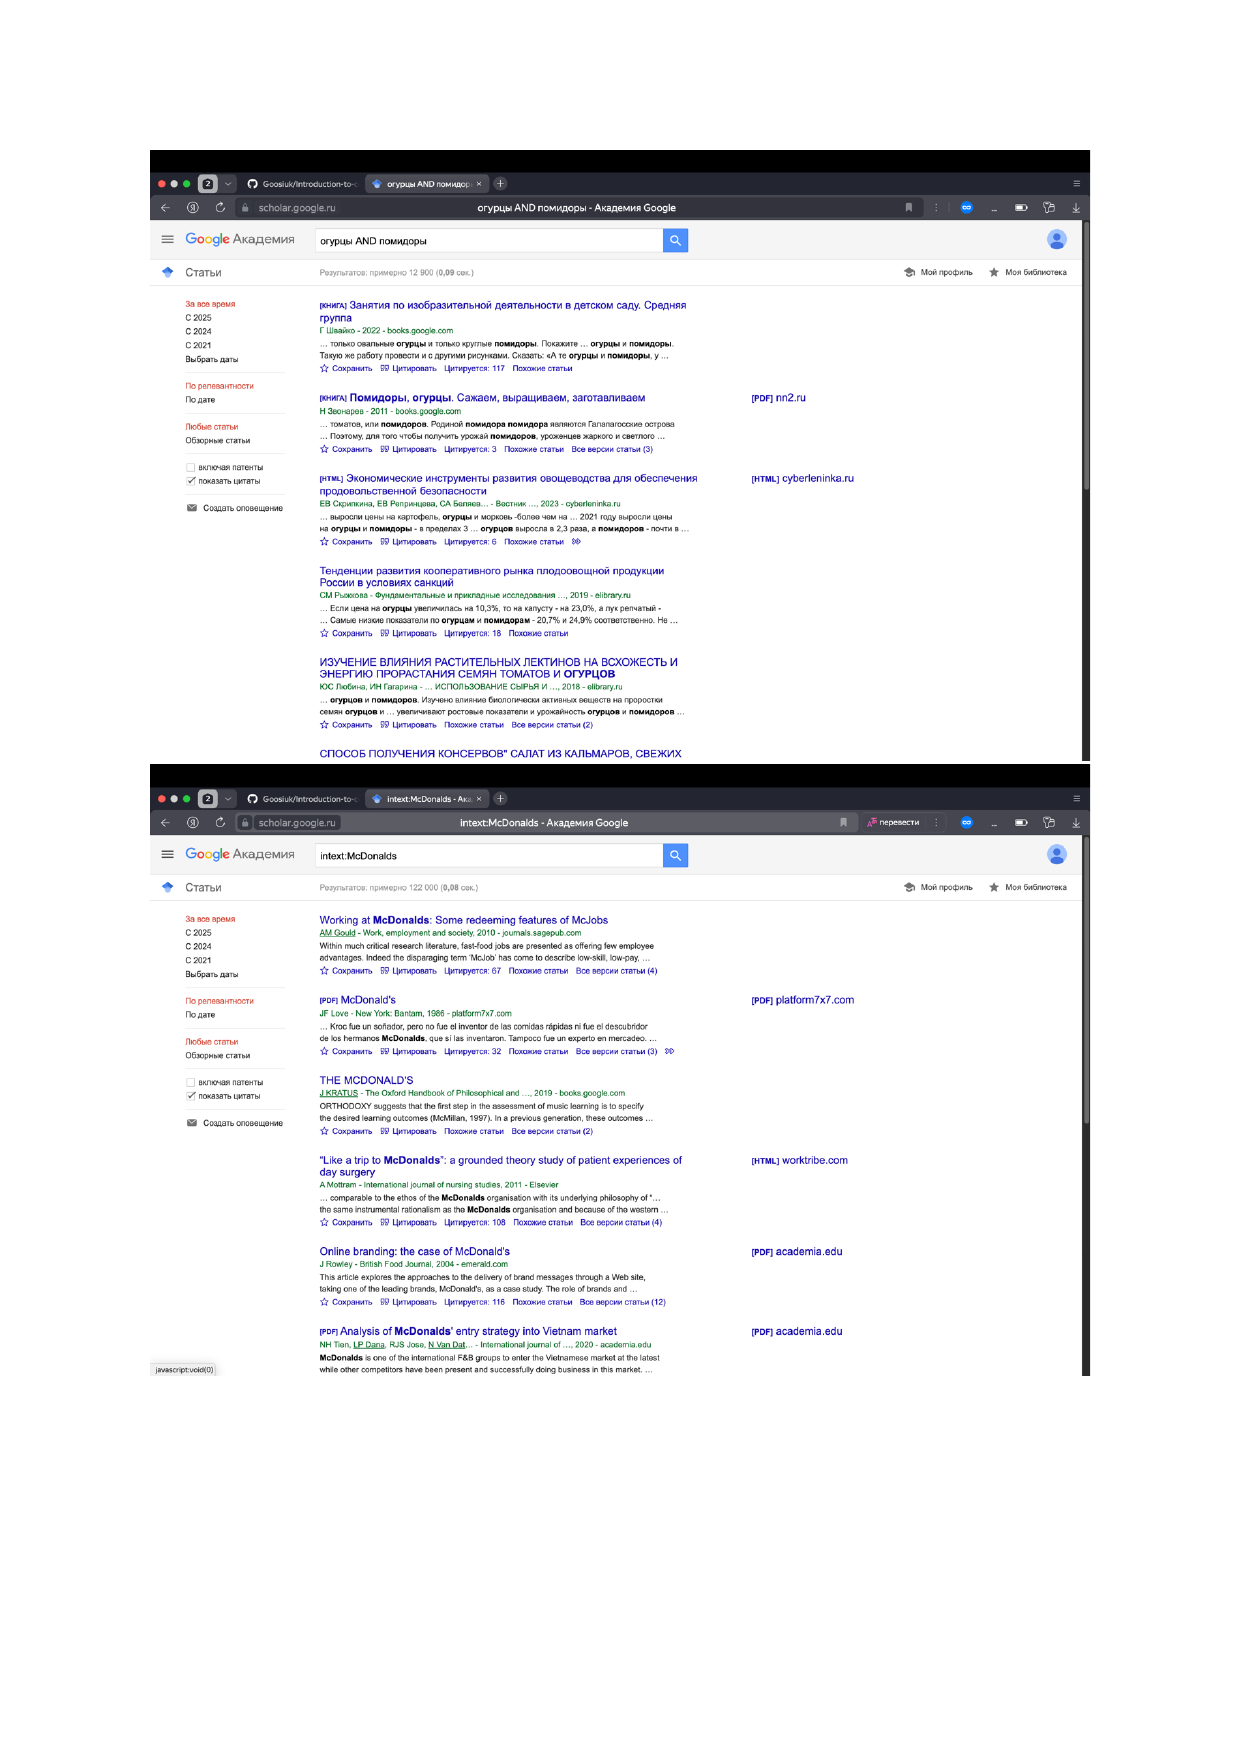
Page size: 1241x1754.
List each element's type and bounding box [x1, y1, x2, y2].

picture [150, 764, 1091, 1376]
picture [150, 150, 1091, 761]
